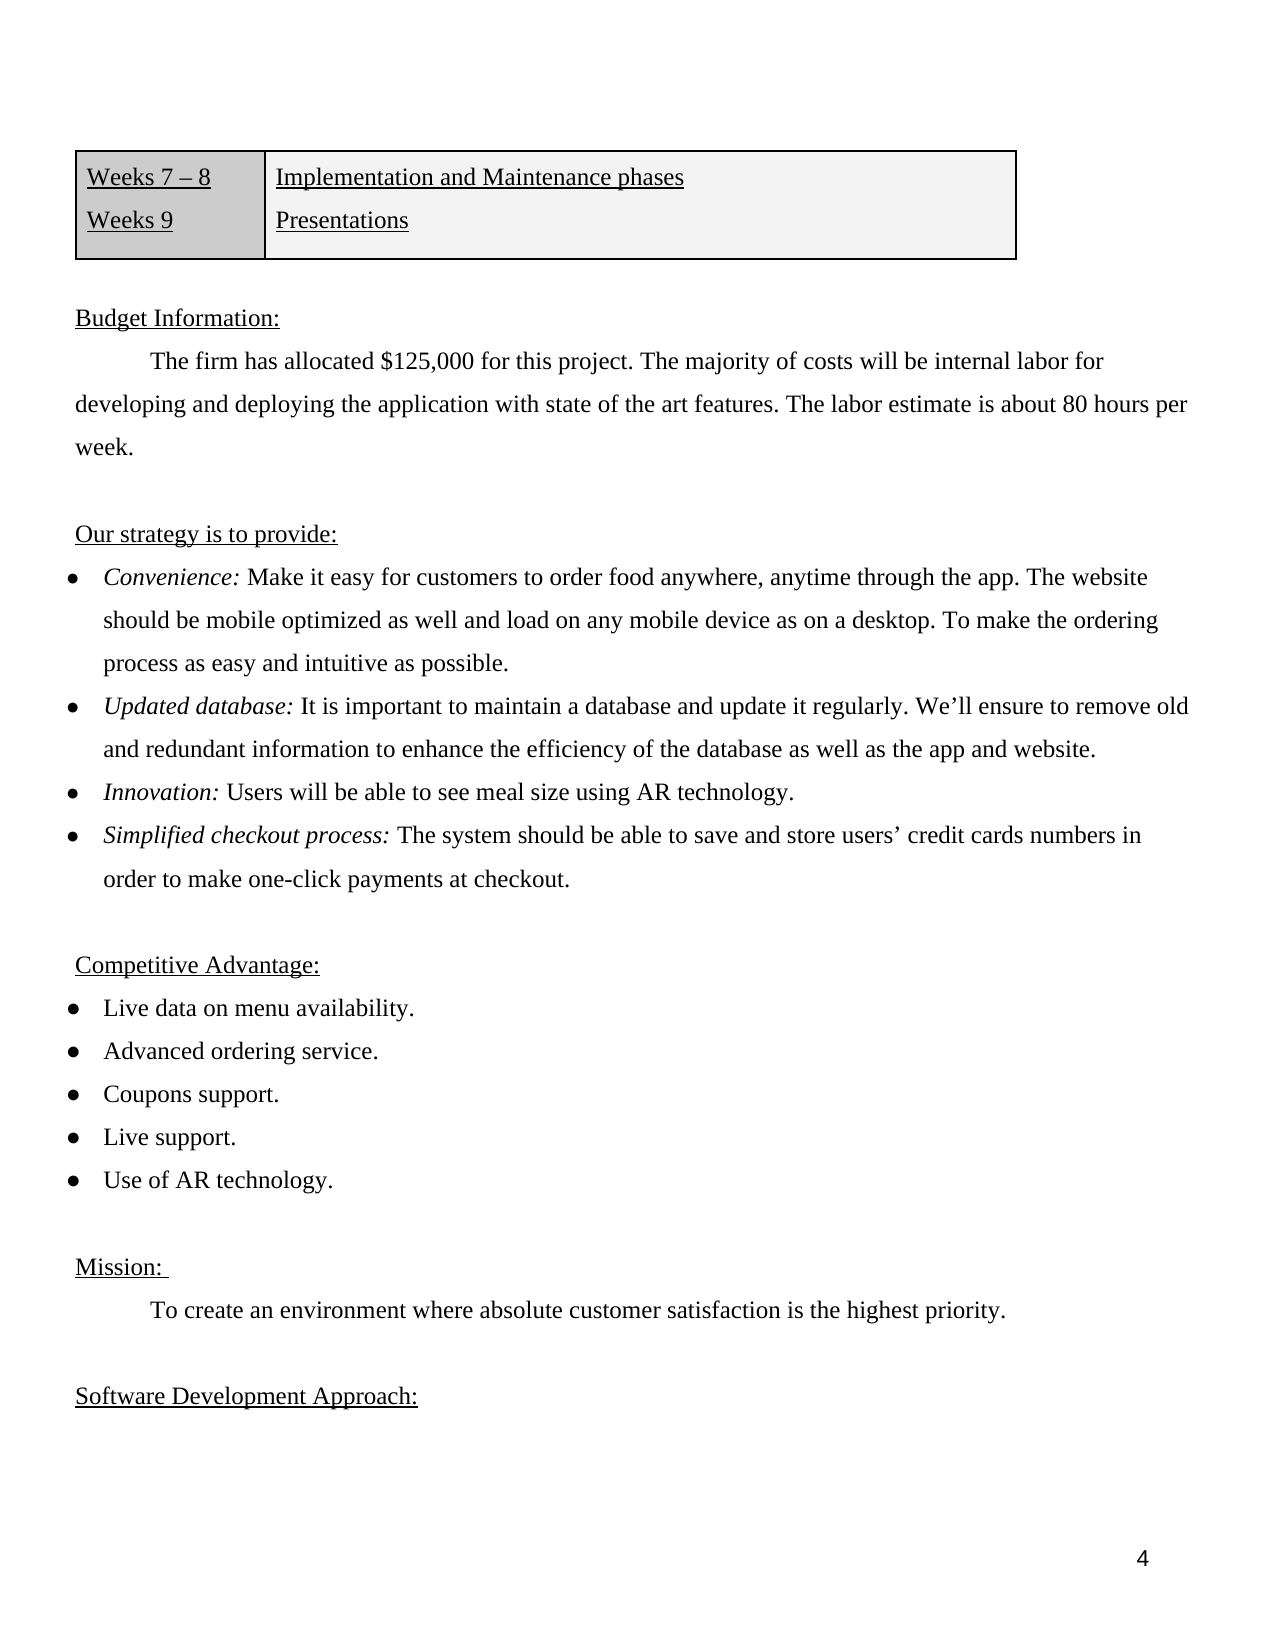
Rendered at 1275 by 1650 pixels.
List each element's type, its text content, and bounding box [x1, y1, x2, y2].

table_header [266, 152, 1015, 258]
text To create an environment where absolute customer satisfaction is the highest priority. [75, 1295, 1200, 1324]
list Live support. [66, 1122, 1200, 1151]
text Competitive Advantage: [75, 950, 1200, 979]
list Innovation: Users will be able to see meal size using AR technology. [66, 777, 1200, 806]
text Budget Information: [75, 303, 1200, 332]
text Mission: [75, 1252, 1200, 1281]
list Updated database: It is important to maintain a database and update it regularly. We’ll ensure to remove old and redundant information to enhance the efficiency of the database as well as the app and website. [66, 691, 1200, 763]
list Use of AR technology. [66, 1166, 1200, 1194]
list Advanced ordering service. [66, 1036, 1200, 1065]
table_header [77, 152, 264, 258]
list Coupons support. [66, 1079, 1200, 1108]
text Our strategy is to provide: [75, 519, 1200, 547]
list Live data on menu availability. [66, 993, 1200, 1022]
text Software Development Approach: [75, 1381, 1200, 1410]
text The firm has allocated $125,000 for this project. The majority of costs will be internal labor for developing and deploying the application with state of the art features. The labor estimate is about 80 hours per week. [75, 346, 1200, 461]
list Simplified checkout process: The system should be able to save and store users’ credit cards numbers in order to make one-click payments at checkout. [66, 821, 1200, 892]
list Convenience: Make it easy for customers to order food anywhere, anytime through the app. The website should be mobile optimized as well and load on any mobile device as on a desktop. To make the ordering process as easy and intuitive as possible. [66, 562, 1200, 677]
